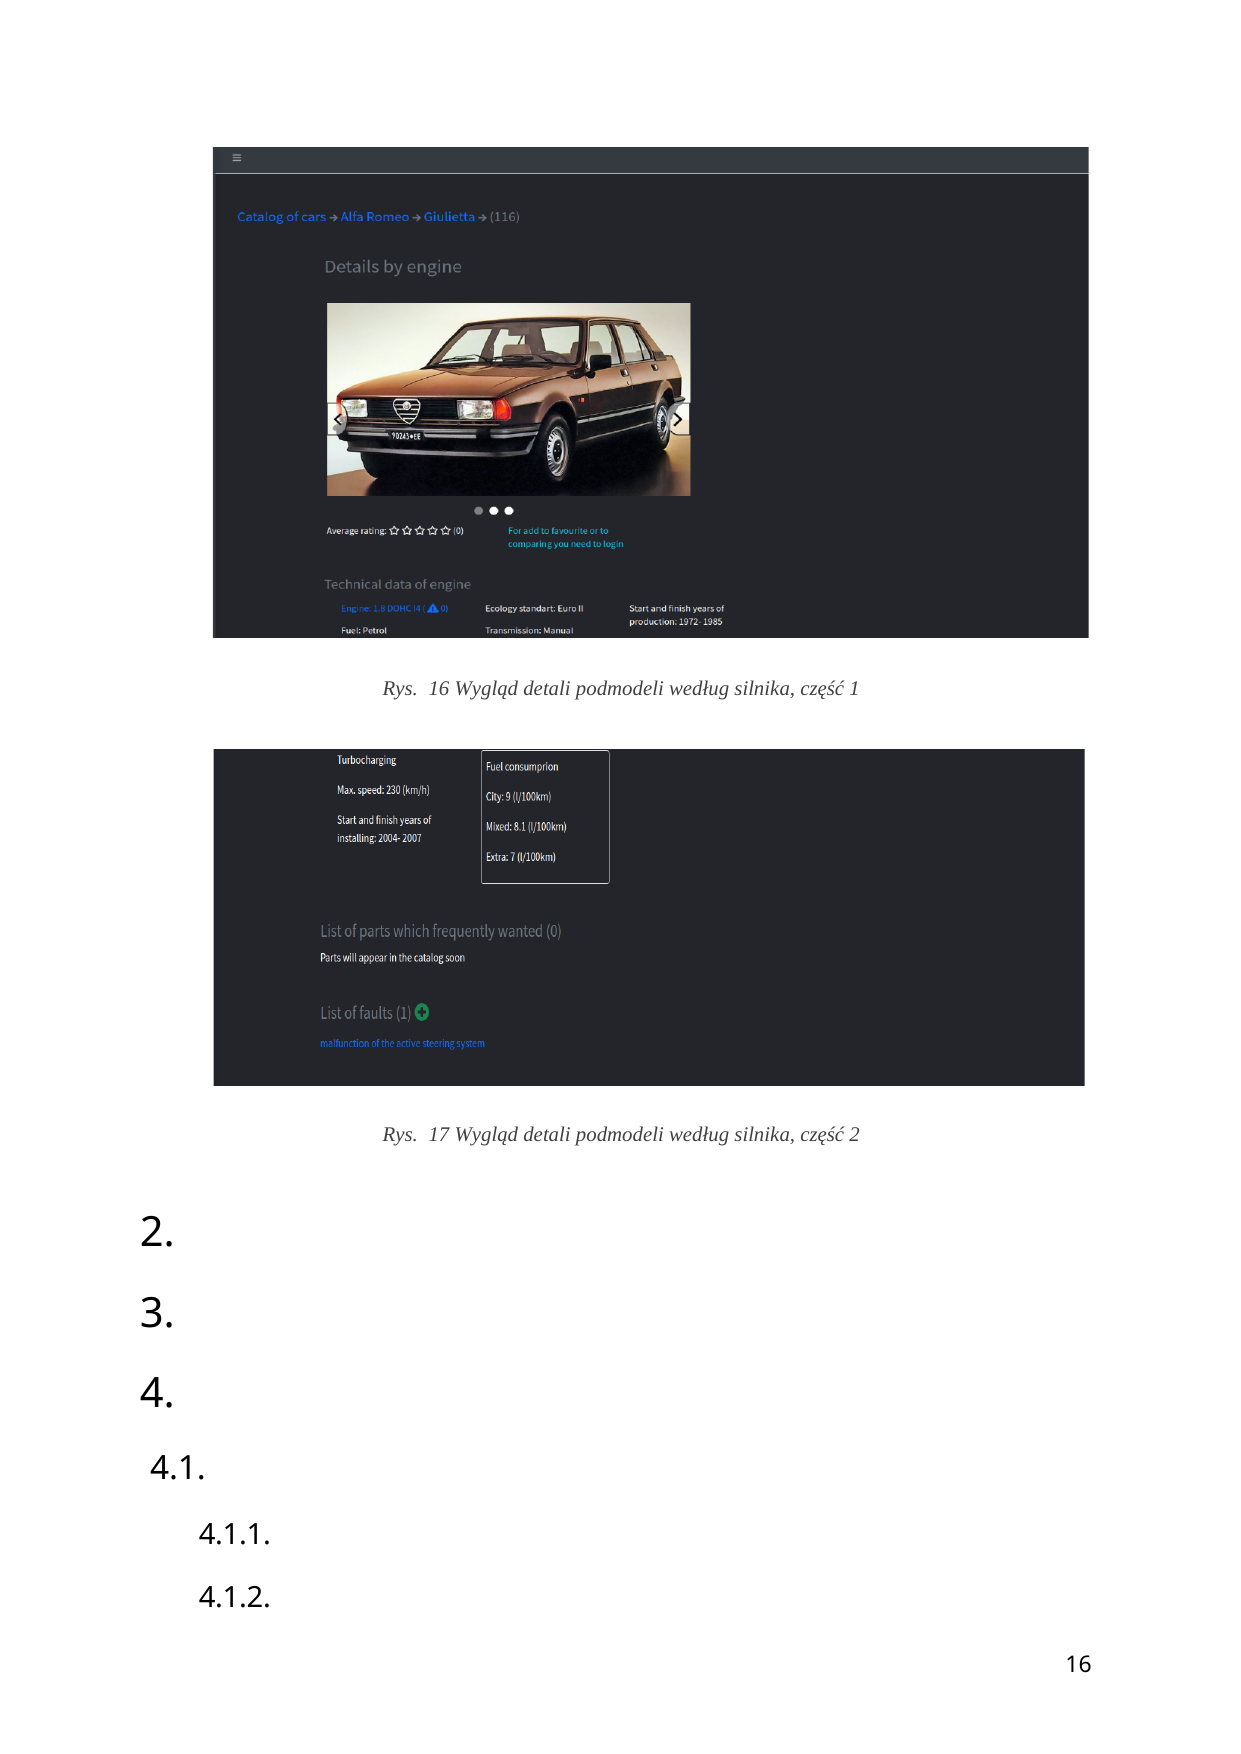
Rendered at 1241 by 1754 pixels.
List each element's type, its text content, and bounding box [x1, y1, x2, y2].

text Rys. 17 Wygląd detali podmodeli według silnika, część 2 [229, 1122, 1013, 1146]
picture [213, 749, 1085, 1086]
picture [212, 147, 1089, 638]
text Rys. 16 Wygląd detali podmodeli według silnika, część 1 [229, 676, 1013, 700]
